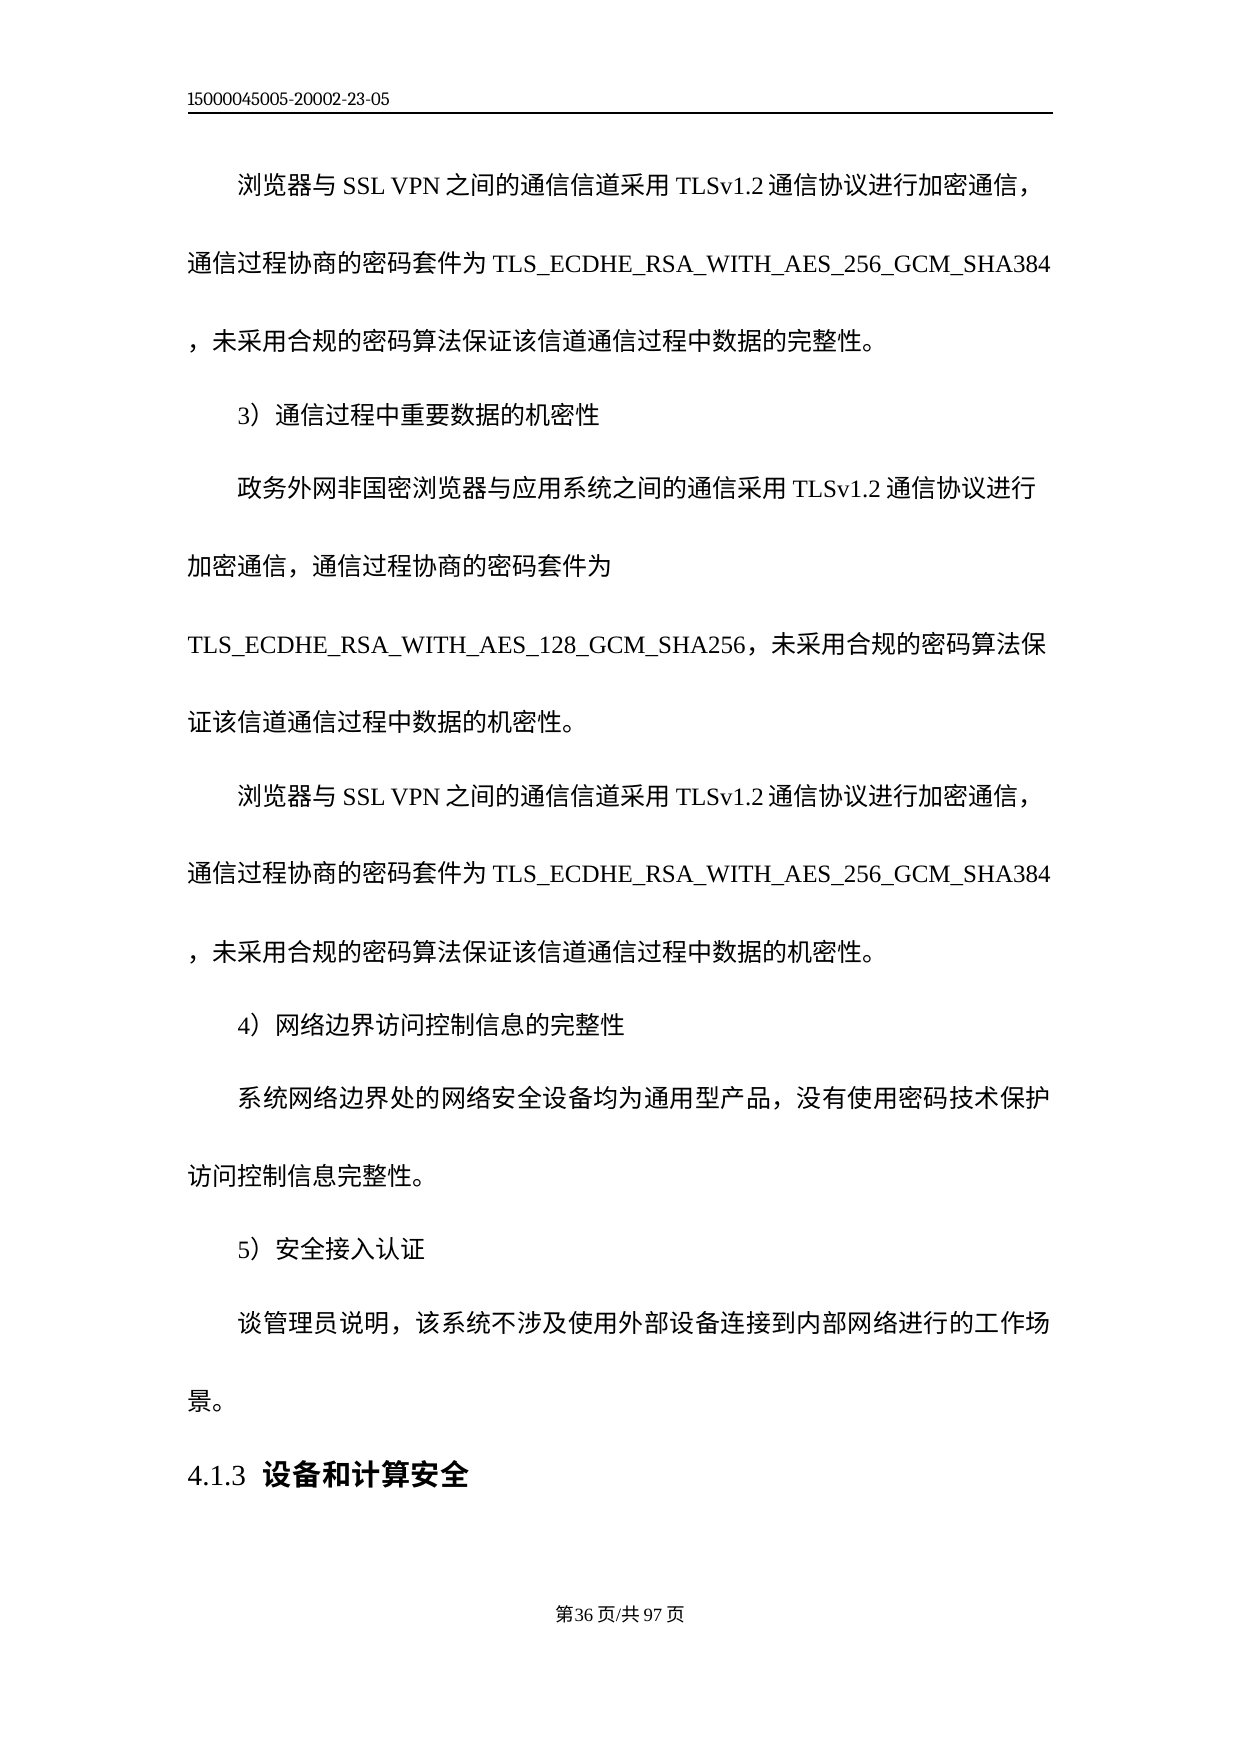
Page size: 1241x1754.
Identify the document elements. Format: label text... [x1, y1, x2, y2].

text 浏览器与SSL VPN之间的通信信道采用TLSv1.2通信协议进行加密通信，通信过程协商的密码套件为TLS_ECDHE_RSA_WITH_AES_256_GCM_SHA384 ，未采用合规的密码算法保证该信道通信过程中数据的完整性。 [187, 150, 1053, 374]
text 谈管理员说明，该系统不涉及使用外部设备连接到内部网络进行的工作场景。 [187, 1287, 1053, 1433]
text 系统网络边界处的网络安全设备均为通用型产品，没有使用密码技术保护访问控制信息完整性。 [187, 1063, 1053, 1209]
text 浏览器与SSL VPN之间的通信信道采用TLSv1.2通信协议进行加密通信，通信过程协商的密码套件为TLS_ECDHE_RSA_WITH_AES_256_GCM_SHA384 ，未采用合规的密码算法保证该信道通信过程中数据的机密性。 [187, 760, 1053, 984]
text 3）通信过程中重要数据的机密性 [187, 379, 1053, 447]
subtitle 设备和计算安全 [187, 1439, 1053, 1507]
text 4）网络边界访问控制信息的完整性 [187, 989, 1053, 1057]
text 政务外网非国密浏览器与应用系统之间的通信采用TLSv1.2通信协议进行加密通信，通信过程协商的密码套件为TLS_ECDHE_RSA_WITH_AES_128_GCM_SHA256，未采用合规的密码算法保证该信道通信过程中数据的机密性。 [187, 453, 1053, 755]
text 5）安全接入认证 [187, 1214, 1053, 1282]
